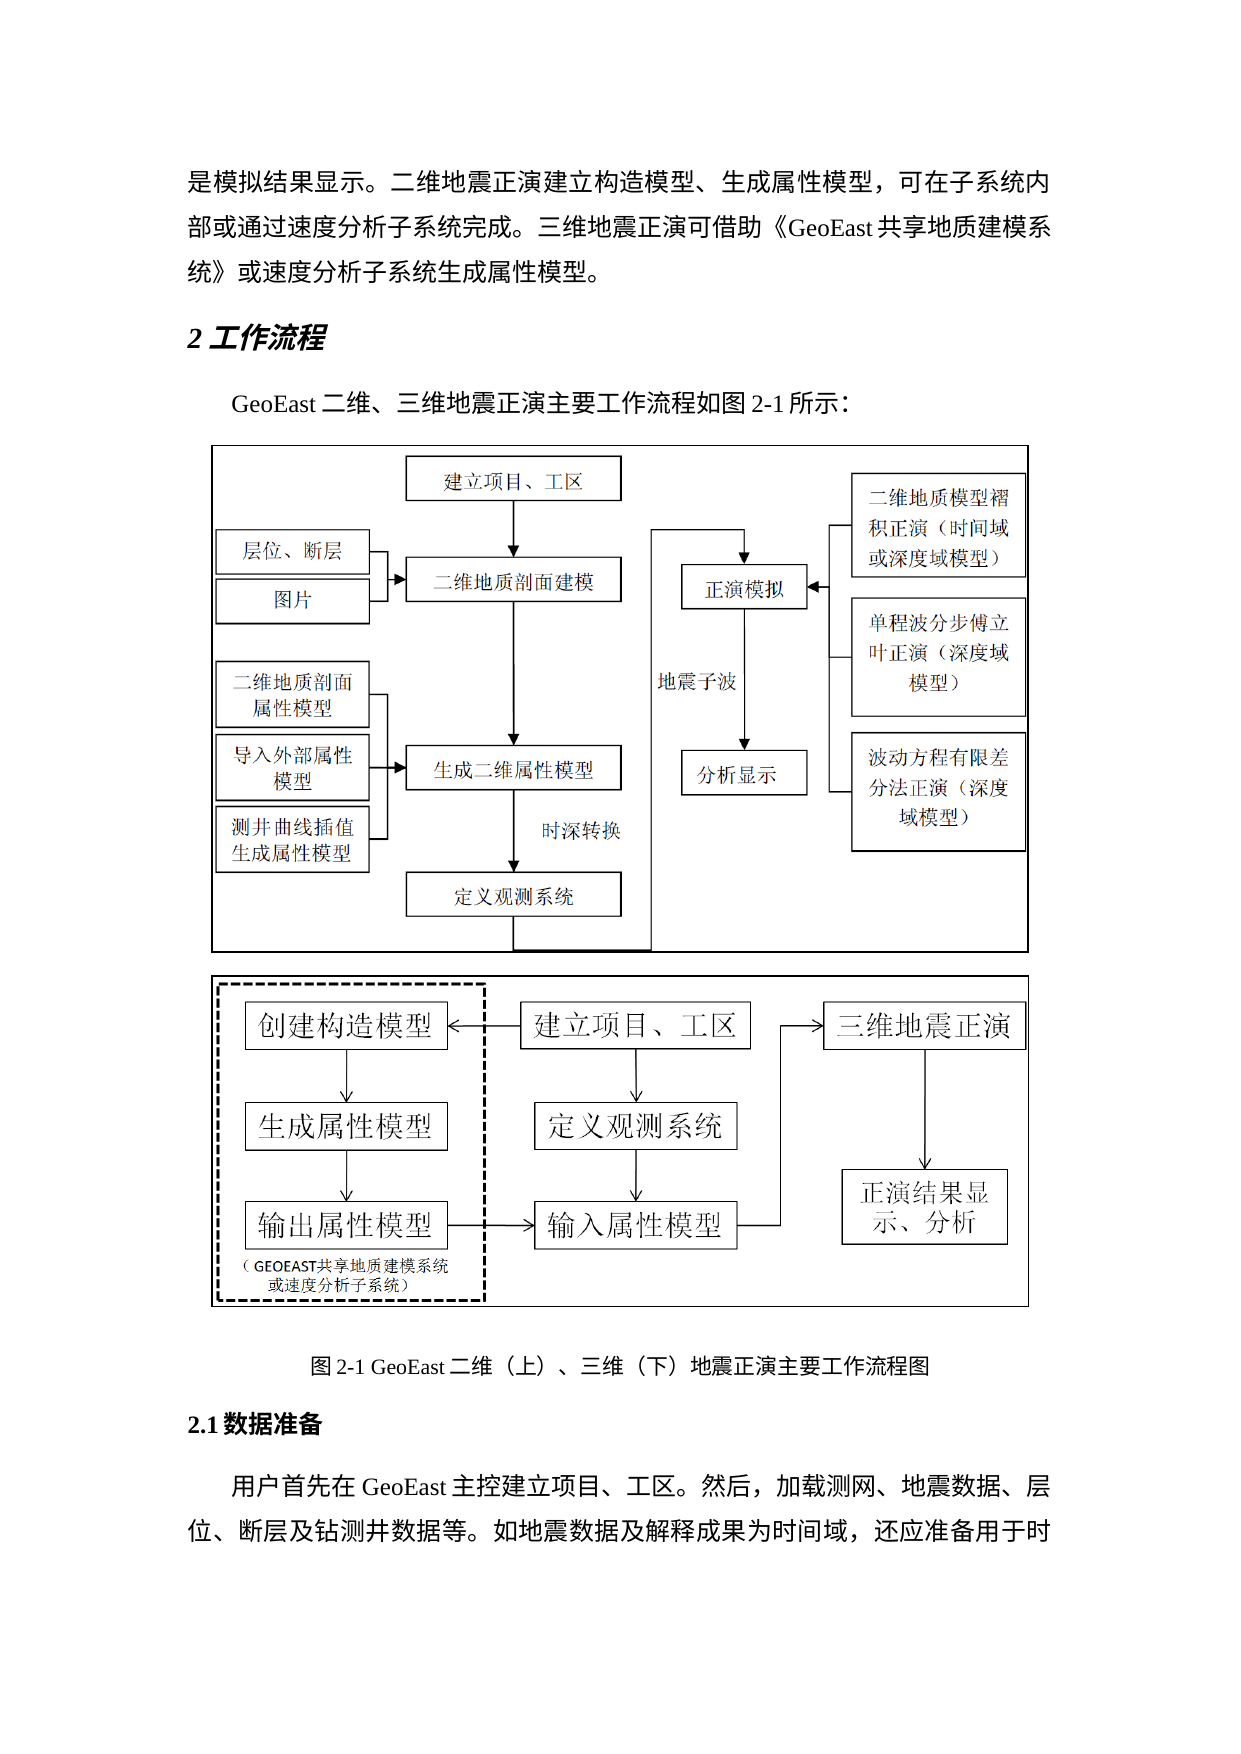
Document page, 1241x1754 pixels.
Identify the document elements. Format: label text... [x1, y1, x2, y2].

subtitle 2.1数据准备 [187, 1405, 1053, 1441]
subtitle 2工作流程 [187, 314, 1053, 356]
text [187, 1466, 1053, 1548]
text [187, 162, 1053, 289]
text GeoEast二维、三维地震正演主要工作流程如图2-1所示： [187, 383, 1053, 419]
text 图2-1 GeoEast二维（上）、三维（下）地震正演主要工作流程图 [187, 1349, 1053, 1381]
picture [213, 977, 1028, 1306]
picture [213, 446, 1027, 951]
